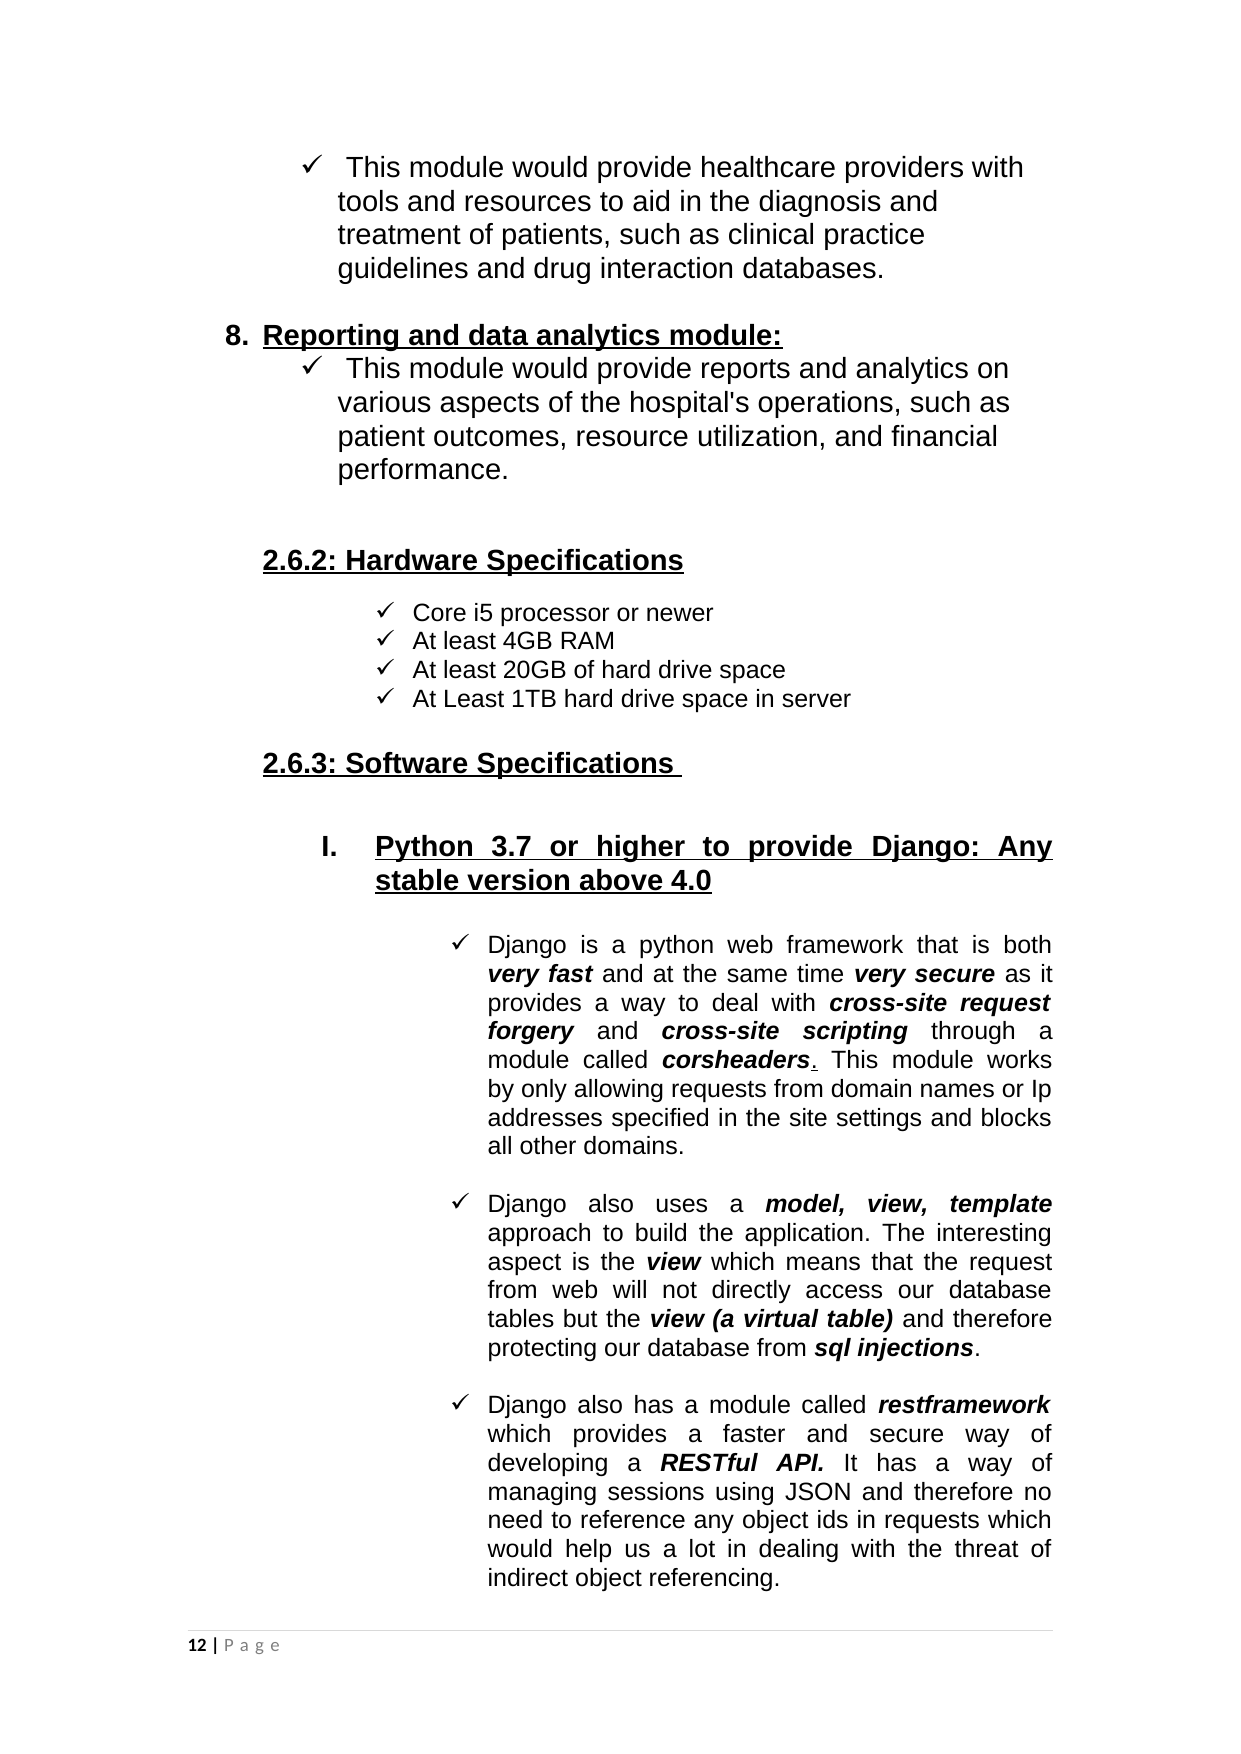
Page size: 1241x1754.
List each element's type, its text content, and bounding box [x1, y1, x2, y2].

list Core i5 processor or newer [375, 597, 1053, 626]
list Django also has a module called restframework which provides a faster and secure way of developing a RESTful API. It has a way of managing sessions using JSON and therefore no need to reference any object ids in requests which would help us a lot in dealing with the threat of indirect object referencing. [450, 1390, 1053, 1592]
list At Least 1TB hard drive space in server [375, 684, 1053, 713]
subtitle 2.6.2: Hardware Specifications [262, 543, 1053, 577]
subtitle 2.6.3: Software Specifications [262, 746, 1053, 780]
list Django also uses a model, view, template approach to build the application. The interesting aspect is the view which means that the request from web will not directly access our database tables but the view (a virtual table) and therefore protecting our database from sql injections. [450, 1189, 1053, 1361]
list Python 3.7 or higher to provide Django: Any stable version above 4.0 [337, 829, 1053, 896]
list Django is a python web framework that is both very fast and at the same time very secure as it provides a way to deal with cross-site request forgery and cross-site scripting through a module called corsheaders. This module works by only allowing requests from domain names or Ip addresses specified in the site settings and blocks all other domains. [450, 930, 1053, 1160]
list At least 4GB RAM [375, 626, 1053, 655]
list This module would provide healthcare providers with tools and resources to aid in the diagnosis and treatment of patients, such as clinical practice guidelines and drug interaction databases. [300, 150, 1053, 284]
list This module would provide reports and analytics on various aspects of the hospital's operations, such as patient outcomes, resource utilization, and financial performance. [300, 351, 1053, 486]
list Reporting and data analytics module: [225, 318, 1053, 351]
list At least 20GB of hard drive space [375, 655, 1053, 684]
